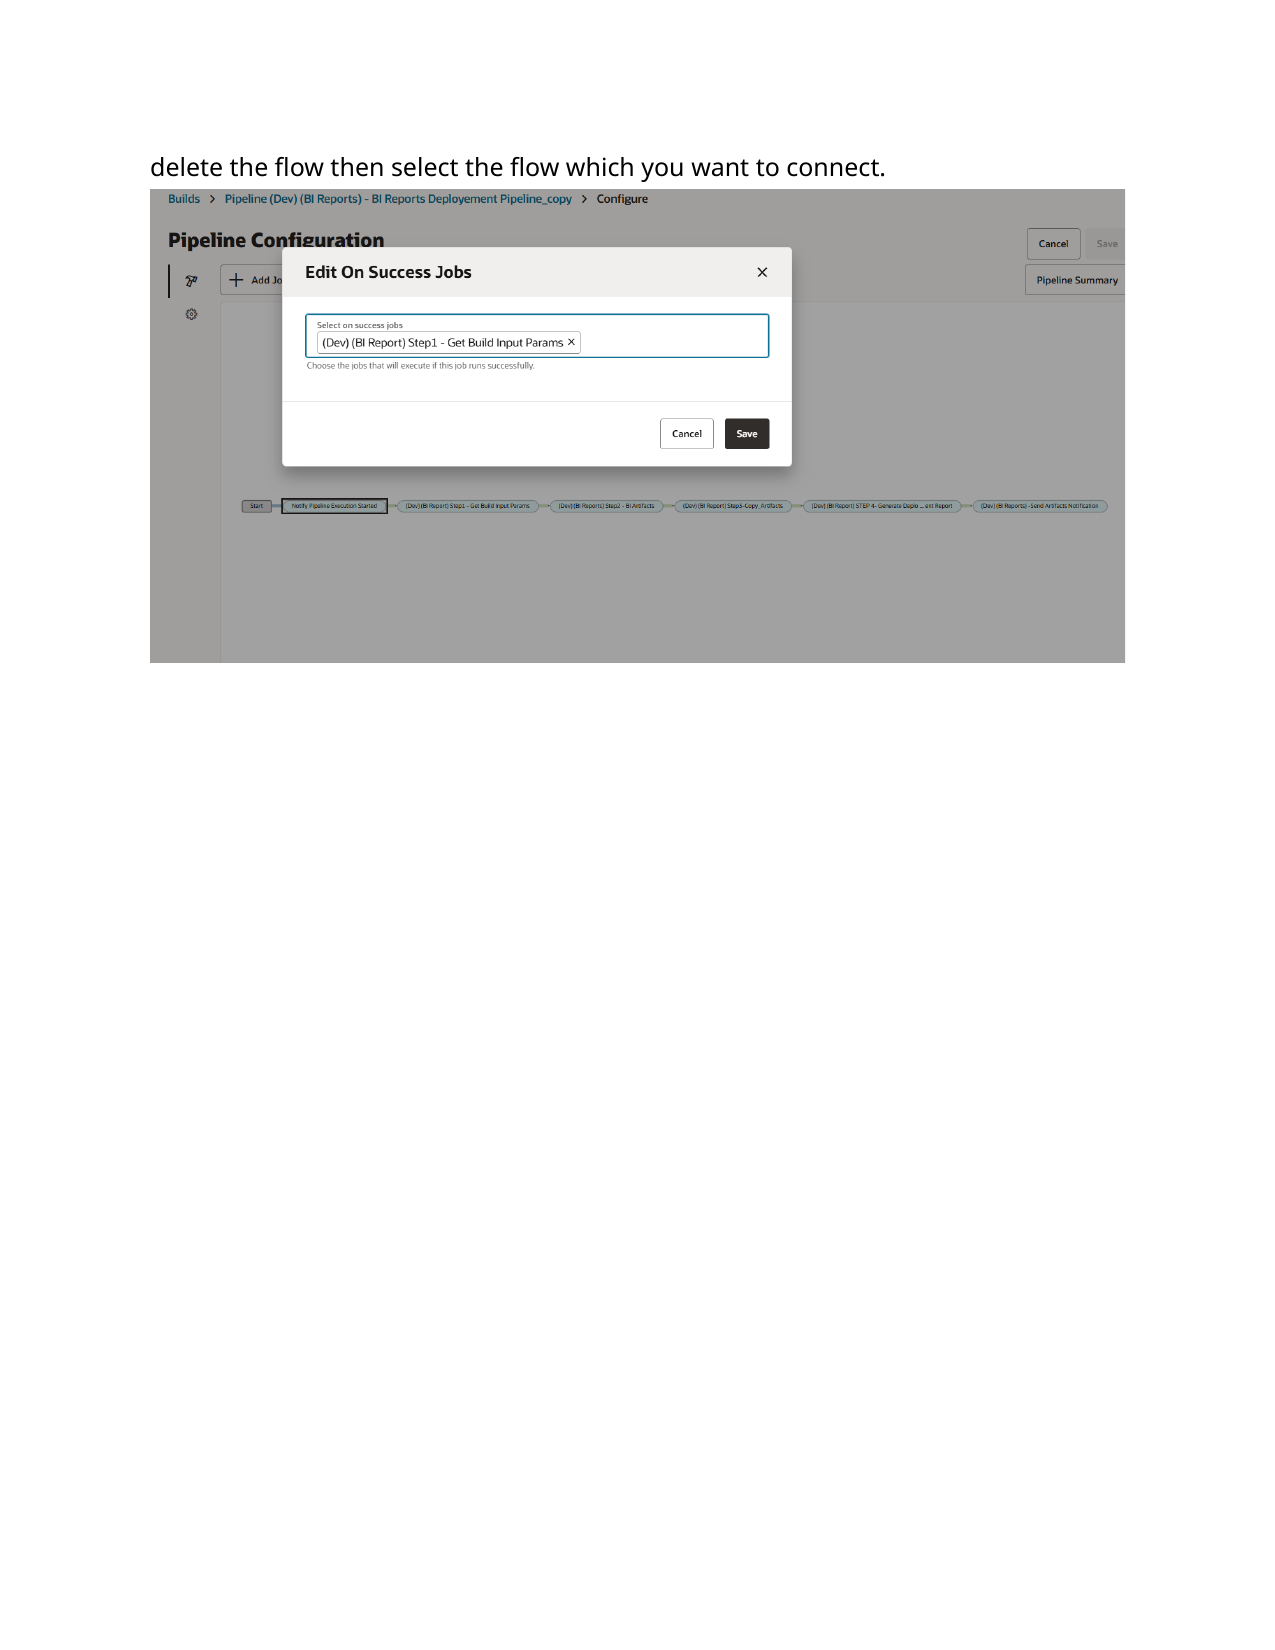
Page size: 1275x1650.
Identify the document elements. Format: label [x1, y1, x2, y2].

picture [150, 189, 1125, 663]
text [150, 150, 1125, 189]
